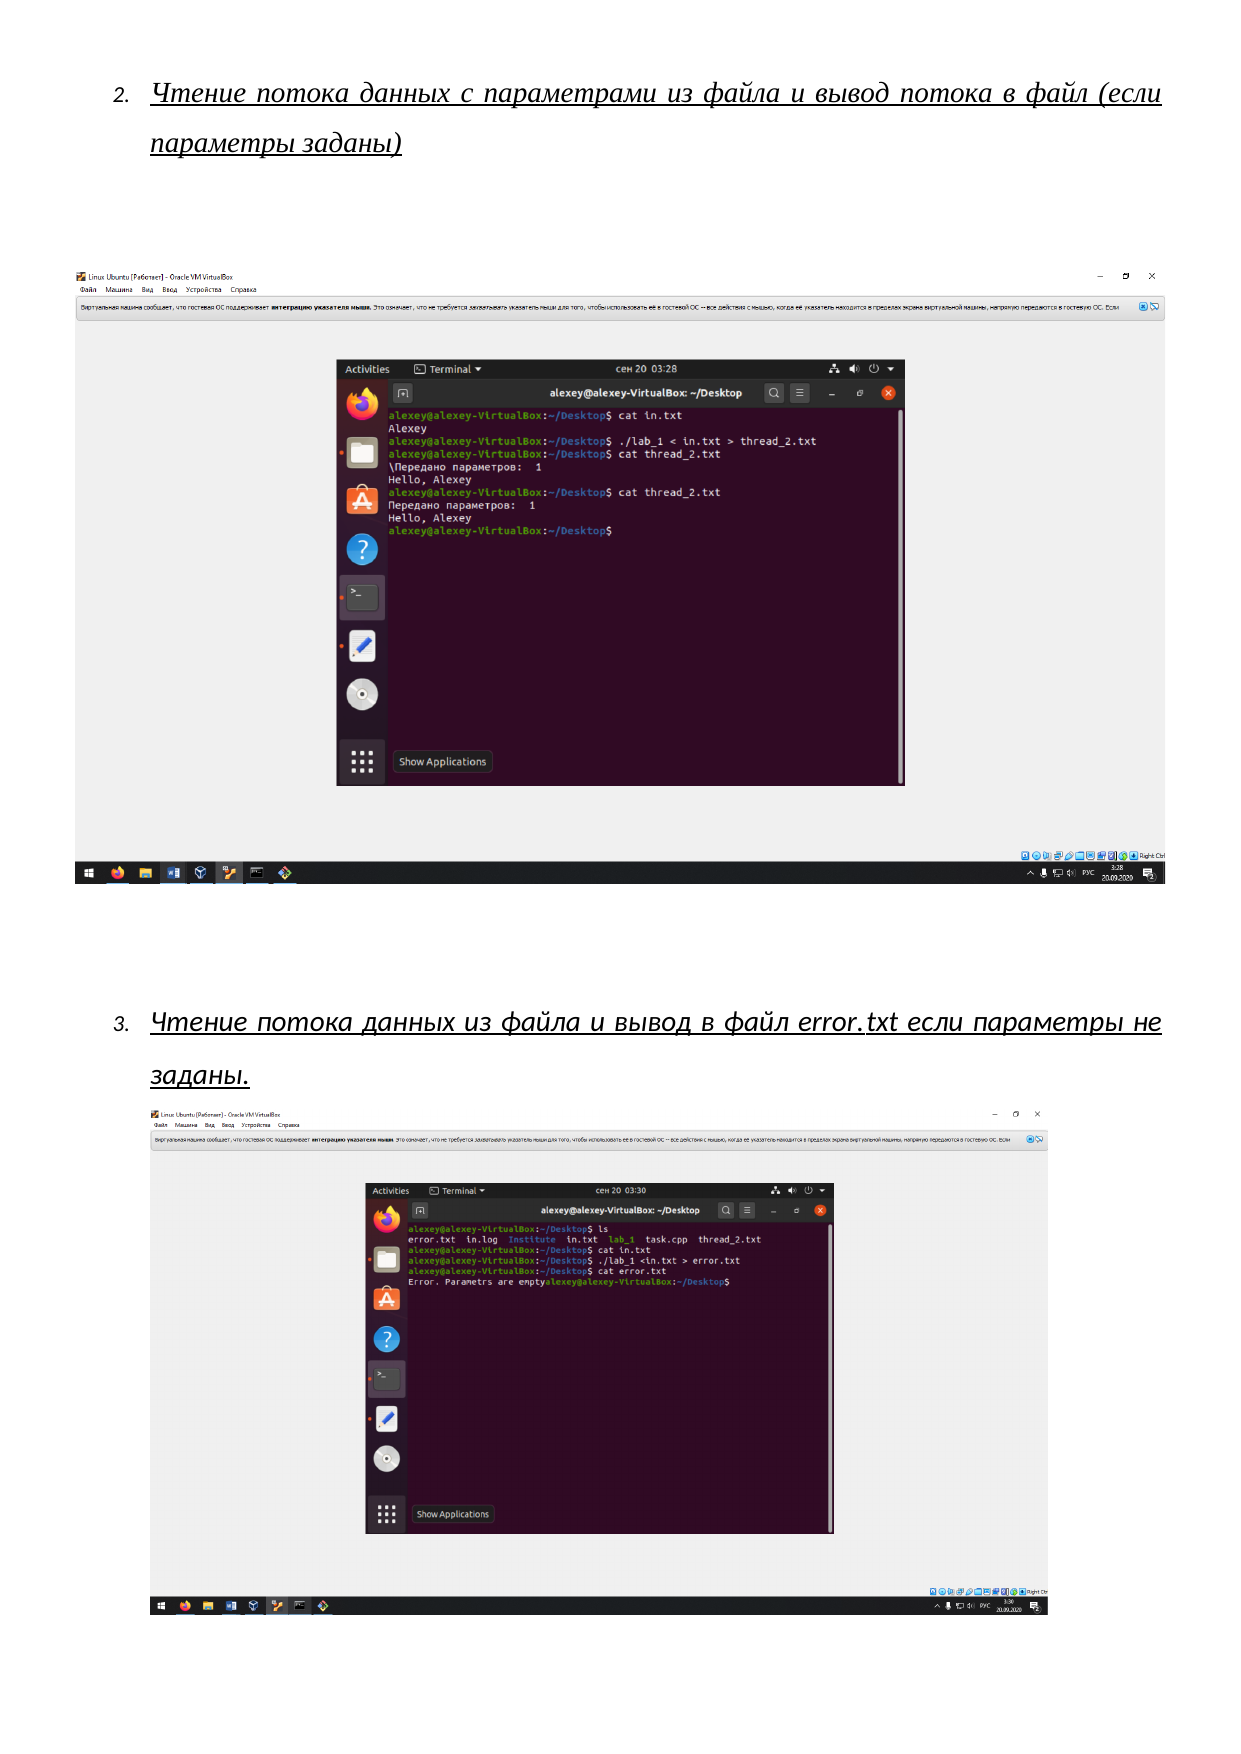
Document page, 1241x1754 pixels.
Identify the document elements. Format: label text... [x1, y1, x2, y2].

list Чтение потока данных из файла и вывод в файл error.txt если параметры не заданы. [112, 1003, 1165, 1092]
picture [150, 1109, 1048, 1615]
picture [75, 270, 1166, 884]
list Чтение потока данных с параметрами из файла и вывод потока в файл (если параметры заданы) [112, 75, 1165, 159]
